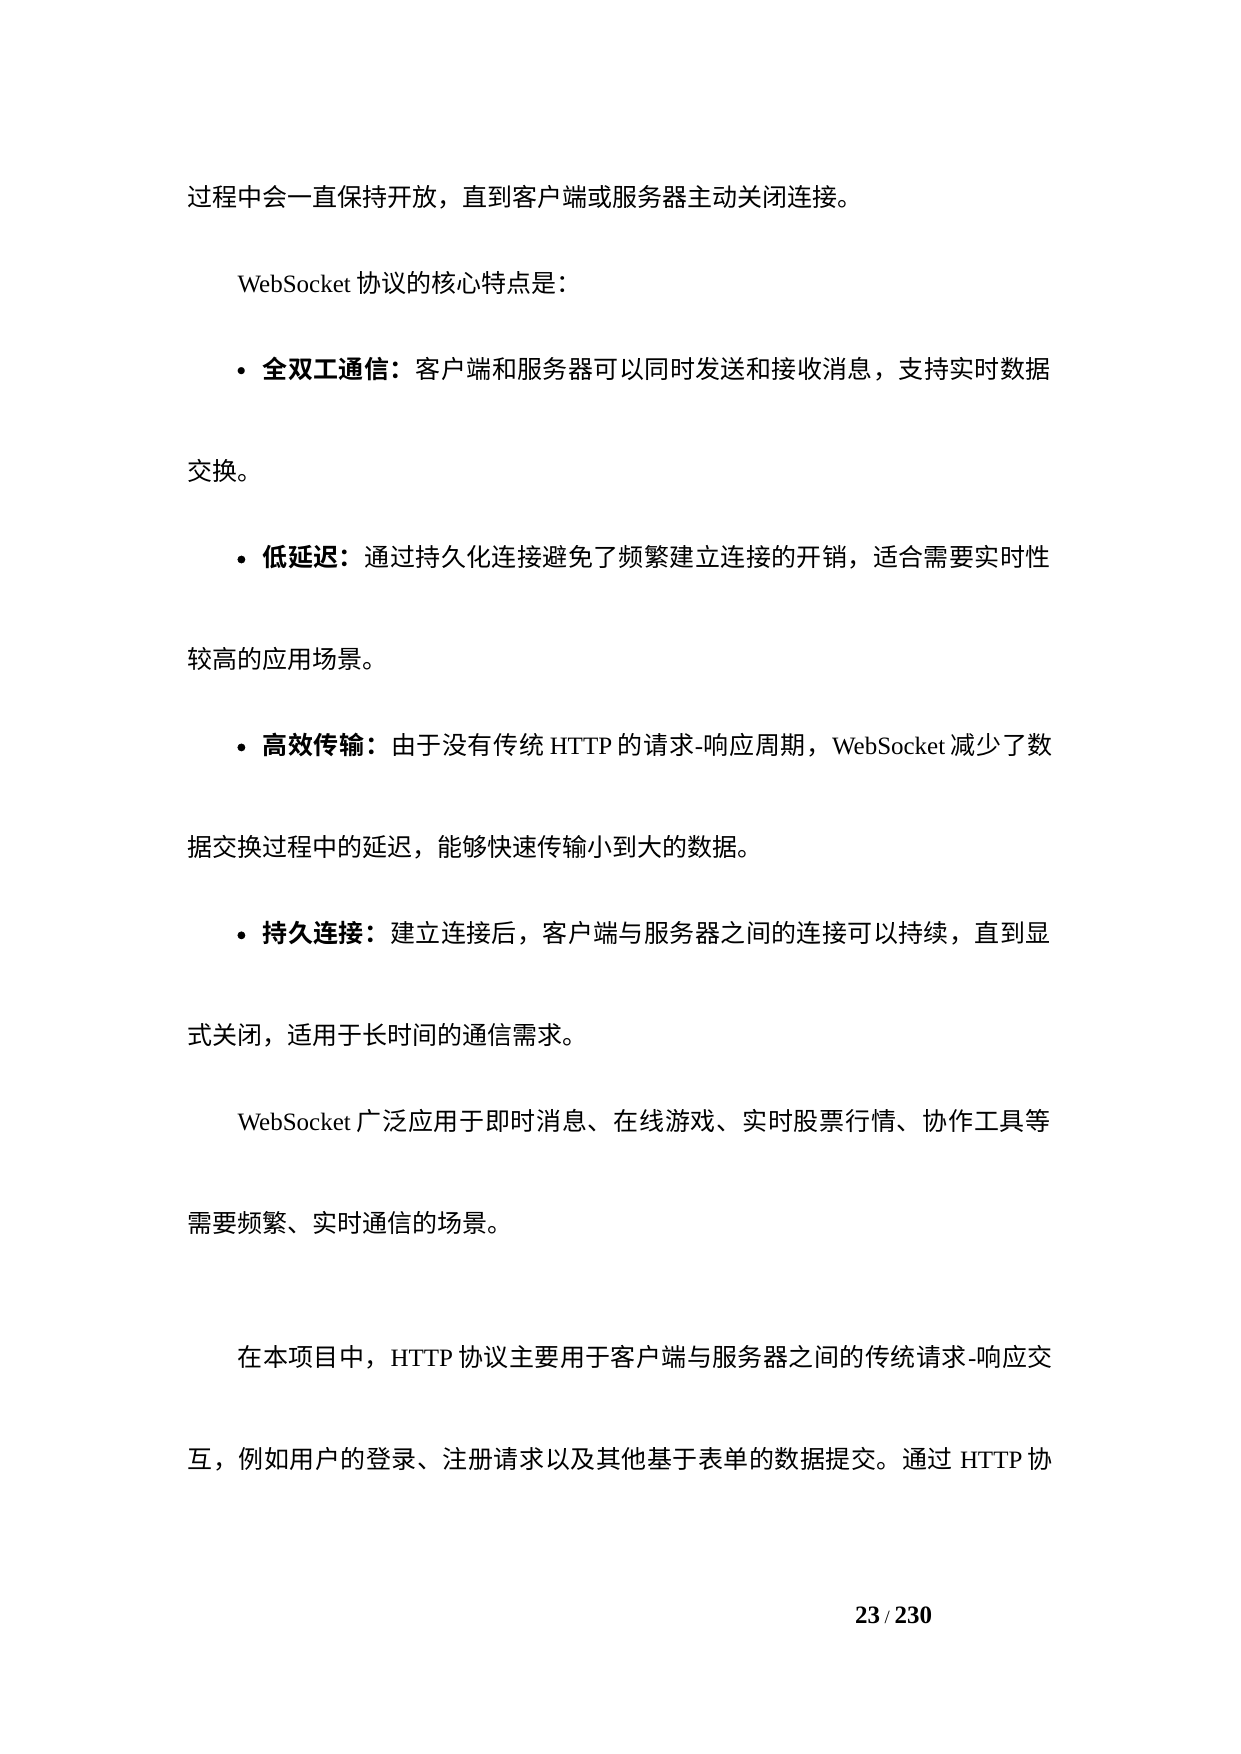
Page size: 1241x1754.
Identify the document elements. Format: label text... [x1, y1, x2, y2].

list 低延迟：通过持久化连接避免了频繁建立连接的开销，适合需要实时性较高的应用场景。 [187, 522, 1053, 692]
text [187, 1322, 1053, 1492]
text WebSocket广泛应用于即时消息、在线游戏、实时股票行情、协作工具等需要频繁、实时通信的场景。 [187, 1086, 1053, 1256]
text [187, 162, 1053, 230]
list 高效传输：由于没有传统HTTP的请求-响应周期，WebSocket减少了数据交换过程中的延迟，能够快速传输小到大的数据。 [187, 710, 1053, 880]
list 全双工通信：客户端和服务器可以同时发送和接收消息，支持实时数据交换。 [187, 334, 1053, 504]
text WebSocket协议的核心特点是： [187, 248, 1053, 316]
list 持久连接：建立连接后，客户端与服务器之间的连接可以持续，直到显式关闭，适用于长时间的通信需求。 [187, 898, 1053, 1068]
